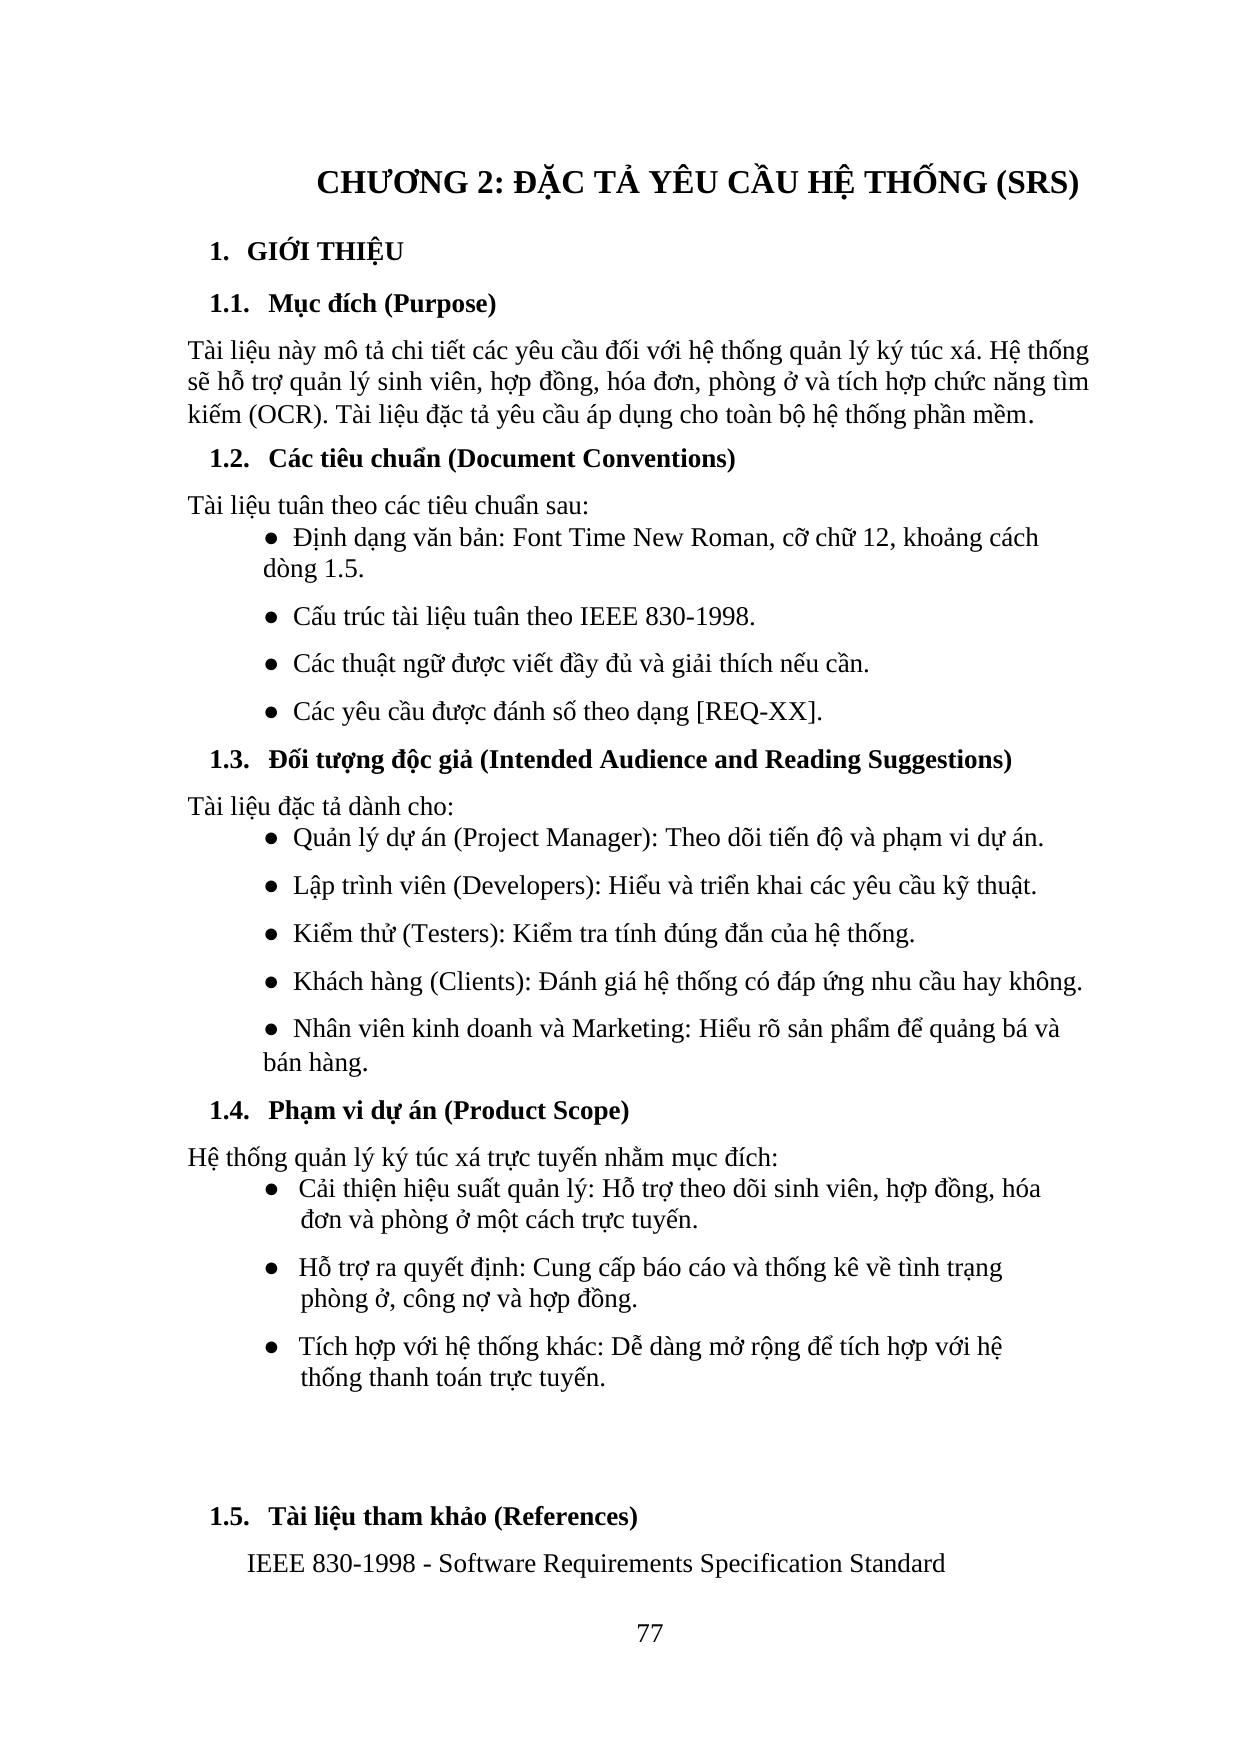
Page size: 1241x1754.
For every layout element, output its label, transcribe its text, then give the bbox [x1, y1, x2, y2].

text Tài liệu đặc tả dành cho: [187, 790, 1090, 821]
text ●​ Cấu trúc tài liệu tuân theo IEEE 830-1998. [263, 599, 1090, 631]
text ●​ Khách hàng (Clients): Đánh giá hệ thống có đáp ứng nhu cầu hay không. [263, 965, 1090, 996]
subtitle Mục đích (Purpose) [209, 287, 1090, 318]
text Tài liệu này mô tả chi tiết các yêu cầu đối với hệ thống quản lý ký túc xá. Hệ thống sẽ hỗ trợ quản lý sinh viên, hợp đồng, hóa đơn, phòng ở và tích hợp chức năng tìm kiếm (OCR). Tài liệu đặc tả yêu cầu áp dụng cho toàn bộ hệ thống phần mềm. [187, 334, 1090, 430]
text ●​ Các yêu cầu được đánh số theo dạng [REQ-XX]. [263, 695, 1090, 726]
text ●​ Kiểm thử (Testers): Kiểm tra tính đúng đắn của hệ thống. [263, 917, 1090, 948]
text ●​ Tích hợp với hệ thống khác: Dễ dàng mở rộng để tích hợp với hệ thống thanh toán trực tuyến. [263, 1330, 1061, 1392]
subtitle Phạm vi dự án (Product Scope) [209, 1094, 1090, 1125]
subtitle GIỚI THIỆU [209, 235, 1090, 267]
text ●​ Cải thiện hiệu suất quản lý: Hỗ trợ theo dõi sinh viên, hợp đồng, hóa đơn và phòng ở một cách trực tuyến. [263, 1172, 1084, 1234]
text IEEE 830-1998 - Software Requirements Specification Standard [247, 1547, 1090, 1579]
text Tài liệu tuân theo các tiêu chuẩn sau: [187, 489, 1090, 521]
text ●​ Hỗ trợ ra quyết định: Cung cấp báo cáo và thống kê về tình trạng phòng ở, công nợ và hợp đồng. [263, 1251, 1067, 1313]
text ●​ Các thuật ngữ được viết đầy đủ và giải thích nếu cần. [263, 647, 1090, 678]
text ●​ Định dạng văn bản: Font Time New Roman, cỡ chữ 12, khoảng cách dòng 1.5. [263, 521, 1090, 583]
text ●​ Lập trình viên (Developers): Hiểu và triển khai các yêu cầu kỹ thuật. [263, 869, 1090, 900]
text ●​ Quản lý dự án (Project Manager): Theo dõi tiến độ và phạm vi dự án. [263, 821, 1090, 852]
text Hệ thống quản lý ký túc xá trực tuyến nhằm mục đích: [187, 1141, 1090, 1172]
subtitle Tài liệu tham khảo (References) [209, 1500, 1090, 1531]
subtitle Đối tượng độc giả (Intended Audience and Reading Suggestions) [209, 743, 1090, 774]
text ●​ Nhân viên kinh doanh và Marketing: Hiểu rõ sản phẩm để quảng bá và bán hàng. [263, 1013, 1090, 1077]
subtitle CHƯƠNG 2: ĐẶC TẢ YÊU CẦU HỆ THỐNG (SRS) [247, 162, 1090, 201]
subtitle Các tiêu chuẩn (Document Conventions) [209, 442, 1090, 473]
